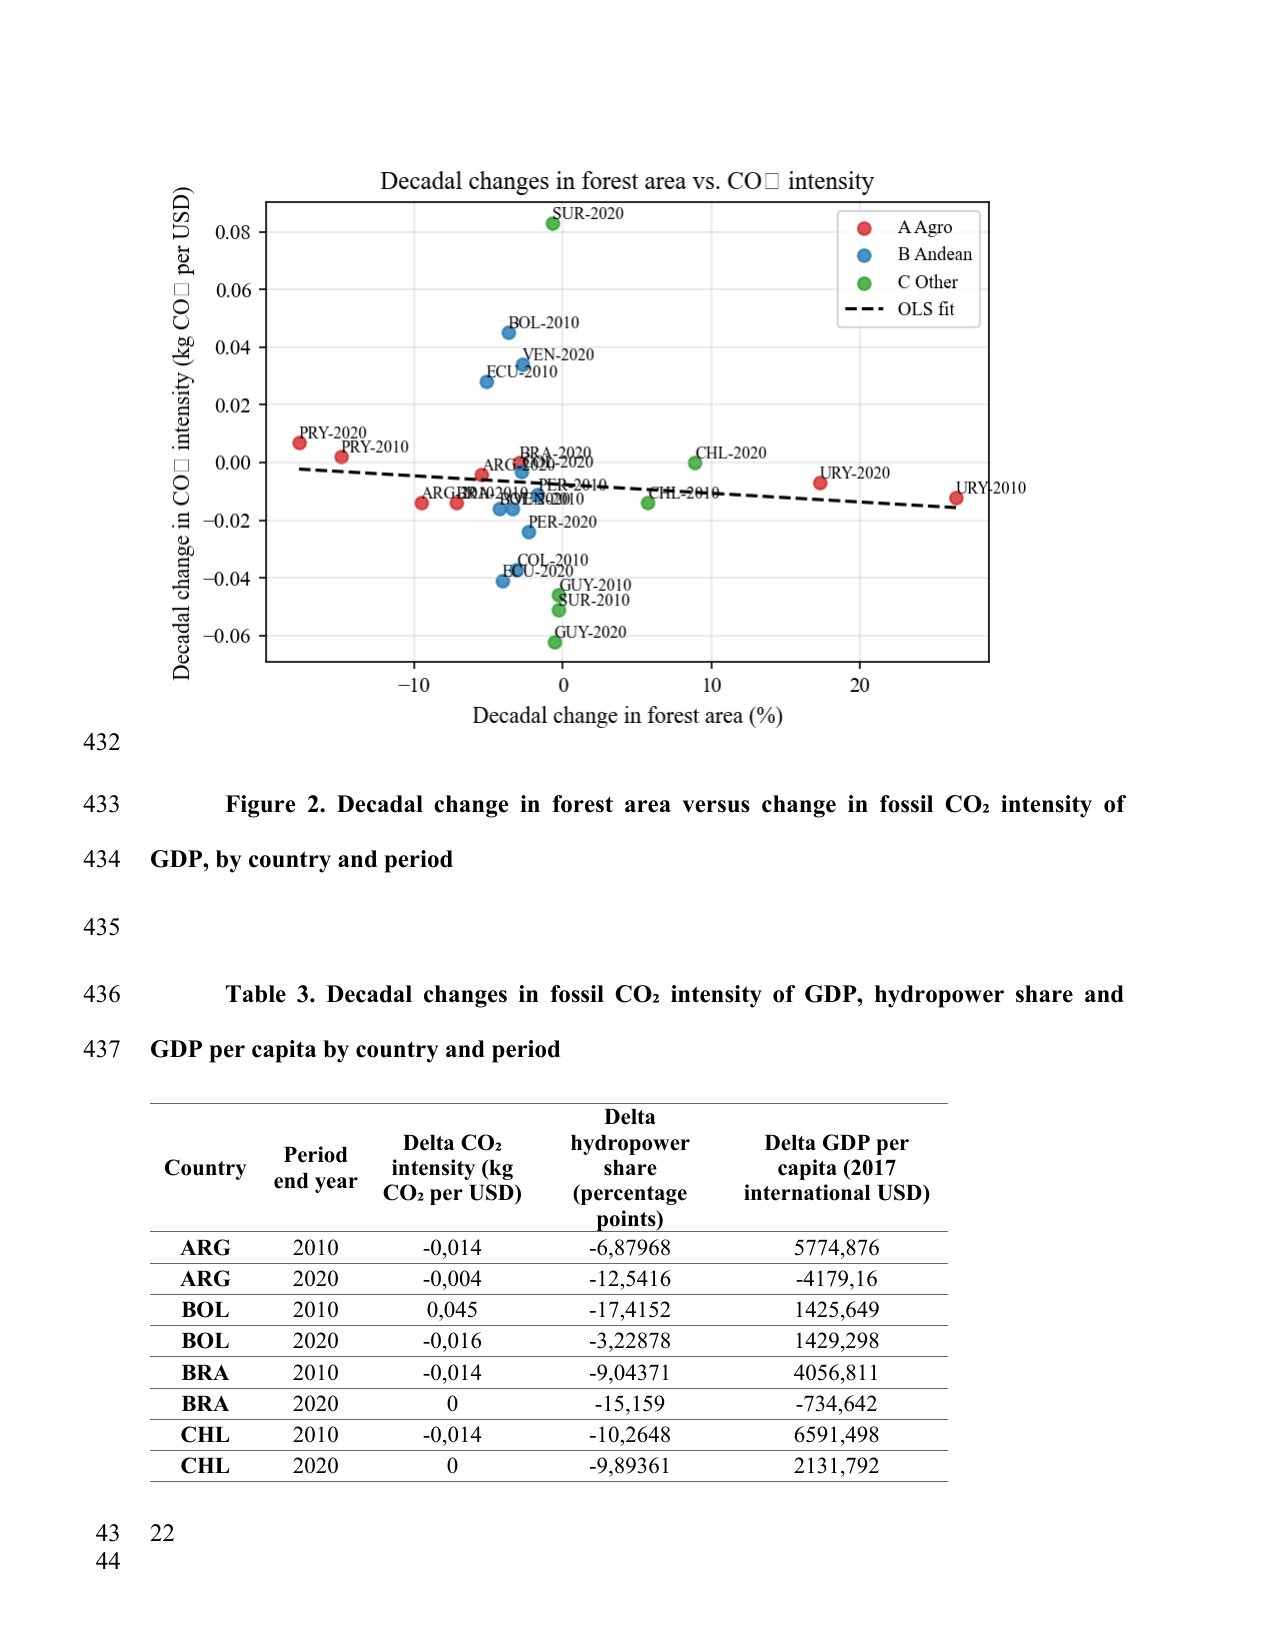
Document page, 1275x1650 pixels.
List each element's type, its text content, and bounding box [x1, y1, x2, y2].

table_cell 6591,498 [726, 1420, 947, 1450]
table_cell 2020 [260, 1389, 371, 1419]
table_cell 1425,649 [726, 1295, 947, 1325]
table_cell -9,89361 [534, 1451, 726, 1481]
table_cell -9,04371 [534, 1357, 726, 1387]
table_cell -734,642 [726, 1389, 947, 1419]
table_cell -6,87968 [534, 1232, 726, 1262]
table_cell -0,004 [371, 1264, 534, 1294]
table_cell BRA [150, 1389, 260, 1419]
table_cell -4179,16 [726, 1264, 947, 1294]
table_cell -3,22878 [534, 1326, 726, 1356]
table_cell 2010 [260, 1420, 371, 1450]
table_cell 2020 [260, 1326, 371, 1356]
table_cell ARG [150, 1232, 260, 1262]
table_cell 4056,811 [726, 1357, 947, 1387]
table_header Delta hydropower share (percentage points) [534, 1104, 726, 1231]
table_cell 5774,876 [726, 1232, 947, 1262]
table_cell BOL [150, 1295, 260, 1325]
table_cell 0 [371, 1389, 534, 1419]
table_cell 1429,298 [726, 1326, 947, 1356]
table_cell 2010 [260, 1295, 371, 1325]
picture [150, 150, 1050, 750]
table_cell -12,5416 [534, 1264, 726, 1294]
table_cell 2010 [260, 1232, 371, 1262]
table_cell CHL [150, 1451, 260, 1481]
table_cell -0,016 [371, 1326, 534, 1356]
text Figure 2. Decadal change in forest area versus change in fossil CO₂ intensity of GDP, by country and period [150, 790, 1125, 873]
table_cell 2020 [260, 1264, 371, 1294]
table_cell BOL [150, 1326, 260, 1356]
table_cell -15,159 [534, 1389, 726, 1419]
table_cell 0,045 [371, 1295, 534, 1325]
table_header Delta CO₂ intensity (kg CO₂ per USD) [371, 1104, 534, 1231]
table_cell ARG [150, 1264, 260, 1294]
table_cell -10,2648 [534, 1420, 726, 1450]
table_cell BRA [150, 1357, 260, 1387]
text Table 3. Decadal changes in fossil CO₂ intensity of GDP, hydropower share and GDP per capita by country and period [150, 980, 1125, 1063]
table_header Country [150, 1104, 260, 1231]
table_cell 2020 [260, 1451, 371, 1481]
table_cell 0 [371, 1451, 534, 1481]
table_cell 2131,792 [726, 1451, 947, 1481]
table_header Period end year [260, 1104, 371, 1231]
table_cell -17,4152 [534, 1295, 726, 1325]
table_cell -0,014 [371, 1232, 534, 1262]
table_cell 2010 [260, 1357, 371, 1387]
table_header Delta GDP per capita (2017 international USD) [726, 1104, 947, 1231]
table_cell -0,014 [371, 1420, 534, 1450]
table_cell -0,014 [371, 1357, 534, 1387]
table_cell CHL [150, 1420, 260, 1450]
